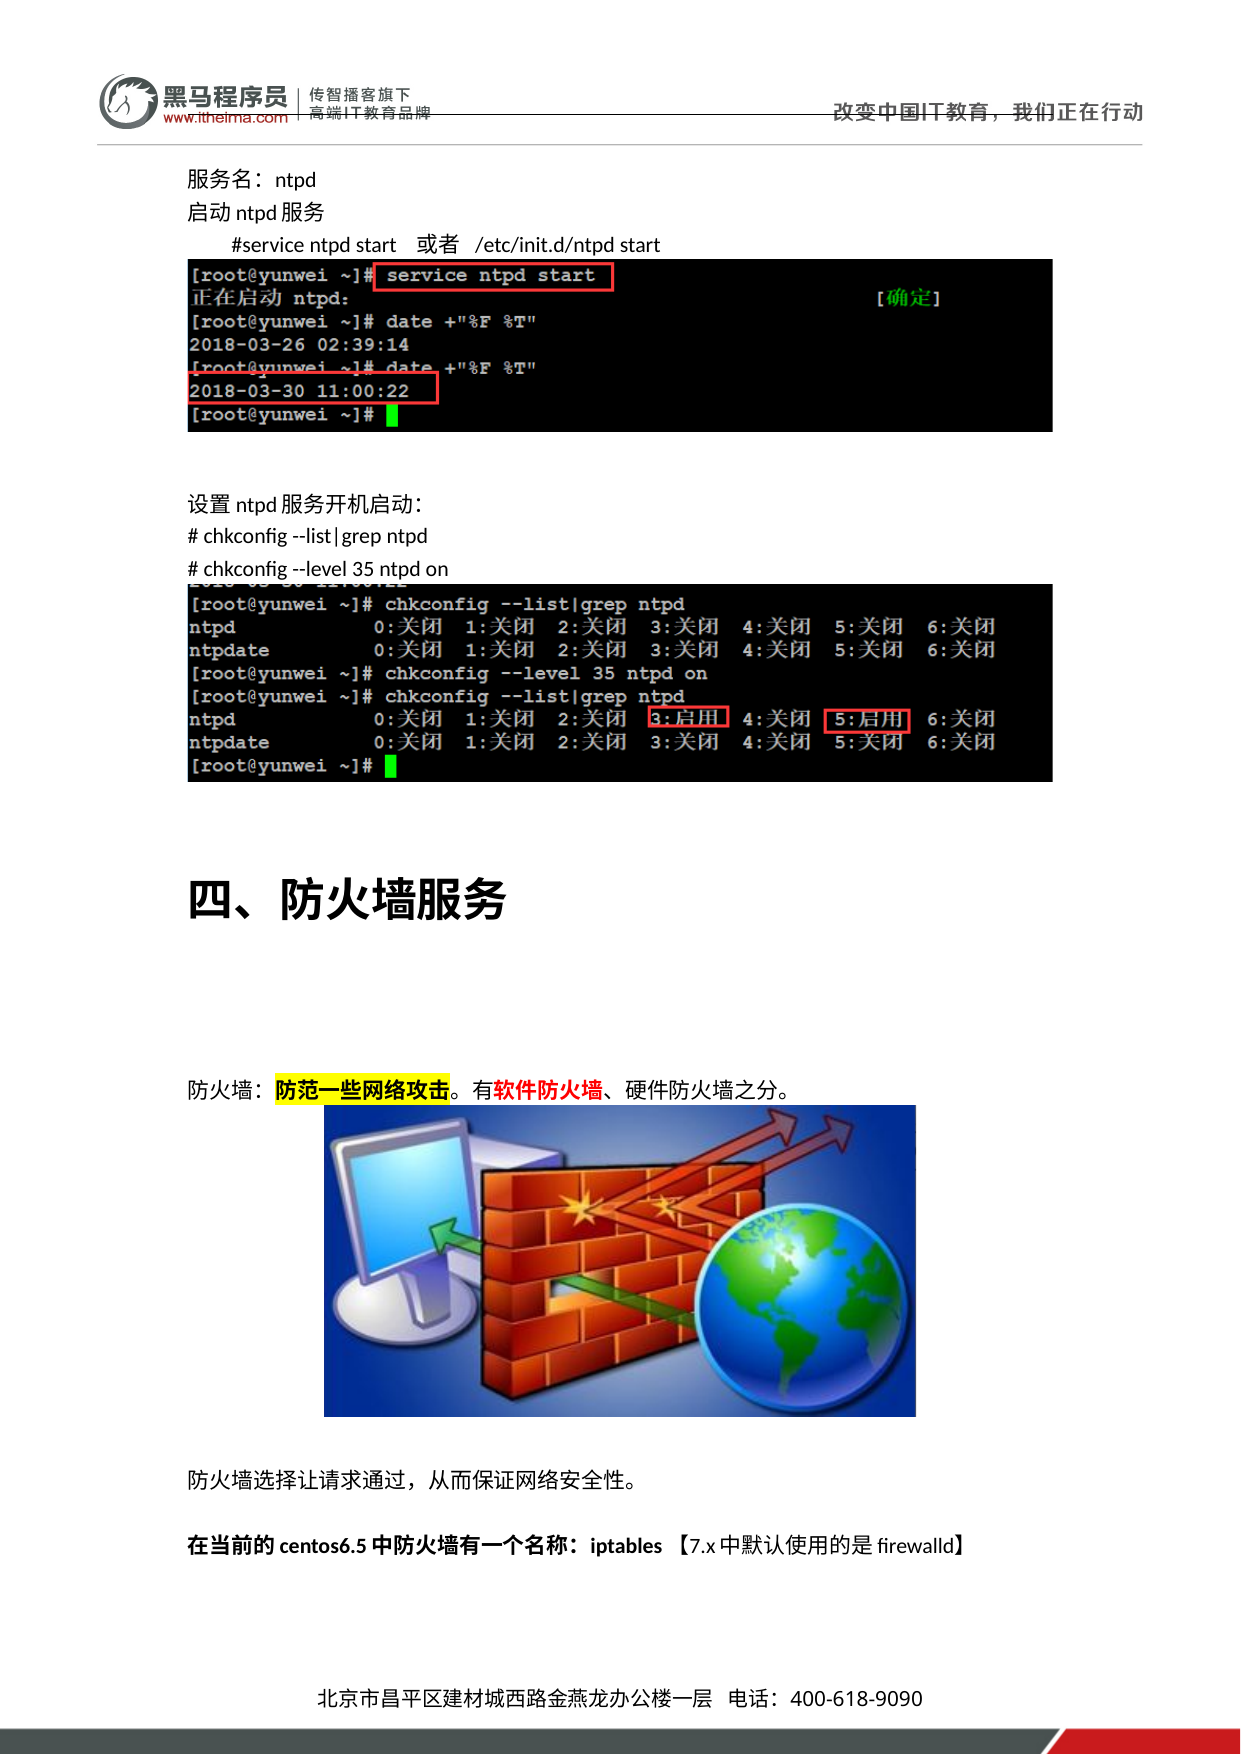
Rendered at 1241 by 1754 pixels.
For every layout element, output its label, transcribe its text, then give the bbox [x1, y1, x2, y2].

picture [324, 1105, 917, 1417]
text 在当前的centos6.5中防火墙有一个名称：iptables 【7.x中默认使用的是firewalld】 [187, 1528, 1053, 1560]
picture [0, 3, 1241, 153]
text 防火墙选择让请求通过，从而保证网络安全性。 [187, 1463, 1053, 1495]
picture [0, 1669, 1241, 1754]
text 服务名：ntpd [187, 162, 1053, 194]
text 设置ntpd服务开机启动： [187, 487, 1053, 519]
text # chkconfig --level 35 ntpd on [187, 552, 1053, 584]
text 启动ntpd服务 [187, 194, 1053, 227]
subtitle 四、防火墙服务 [187, 847, 1053, 945]
picture [187, 259, 1053, 432]
picture [187, 584, 1053, 782]
text #service ntpd start 或者 /etc/init.d/ntpd start [187, 227, 1053, 259]
text 防火墙：防范一些网络攻击。有软件防火墙、硬件防火墙之分。 [450, 1073, 1053, 1105]
text # chkconfig --list|grep ntpd [187, 519, 1053, 552]
